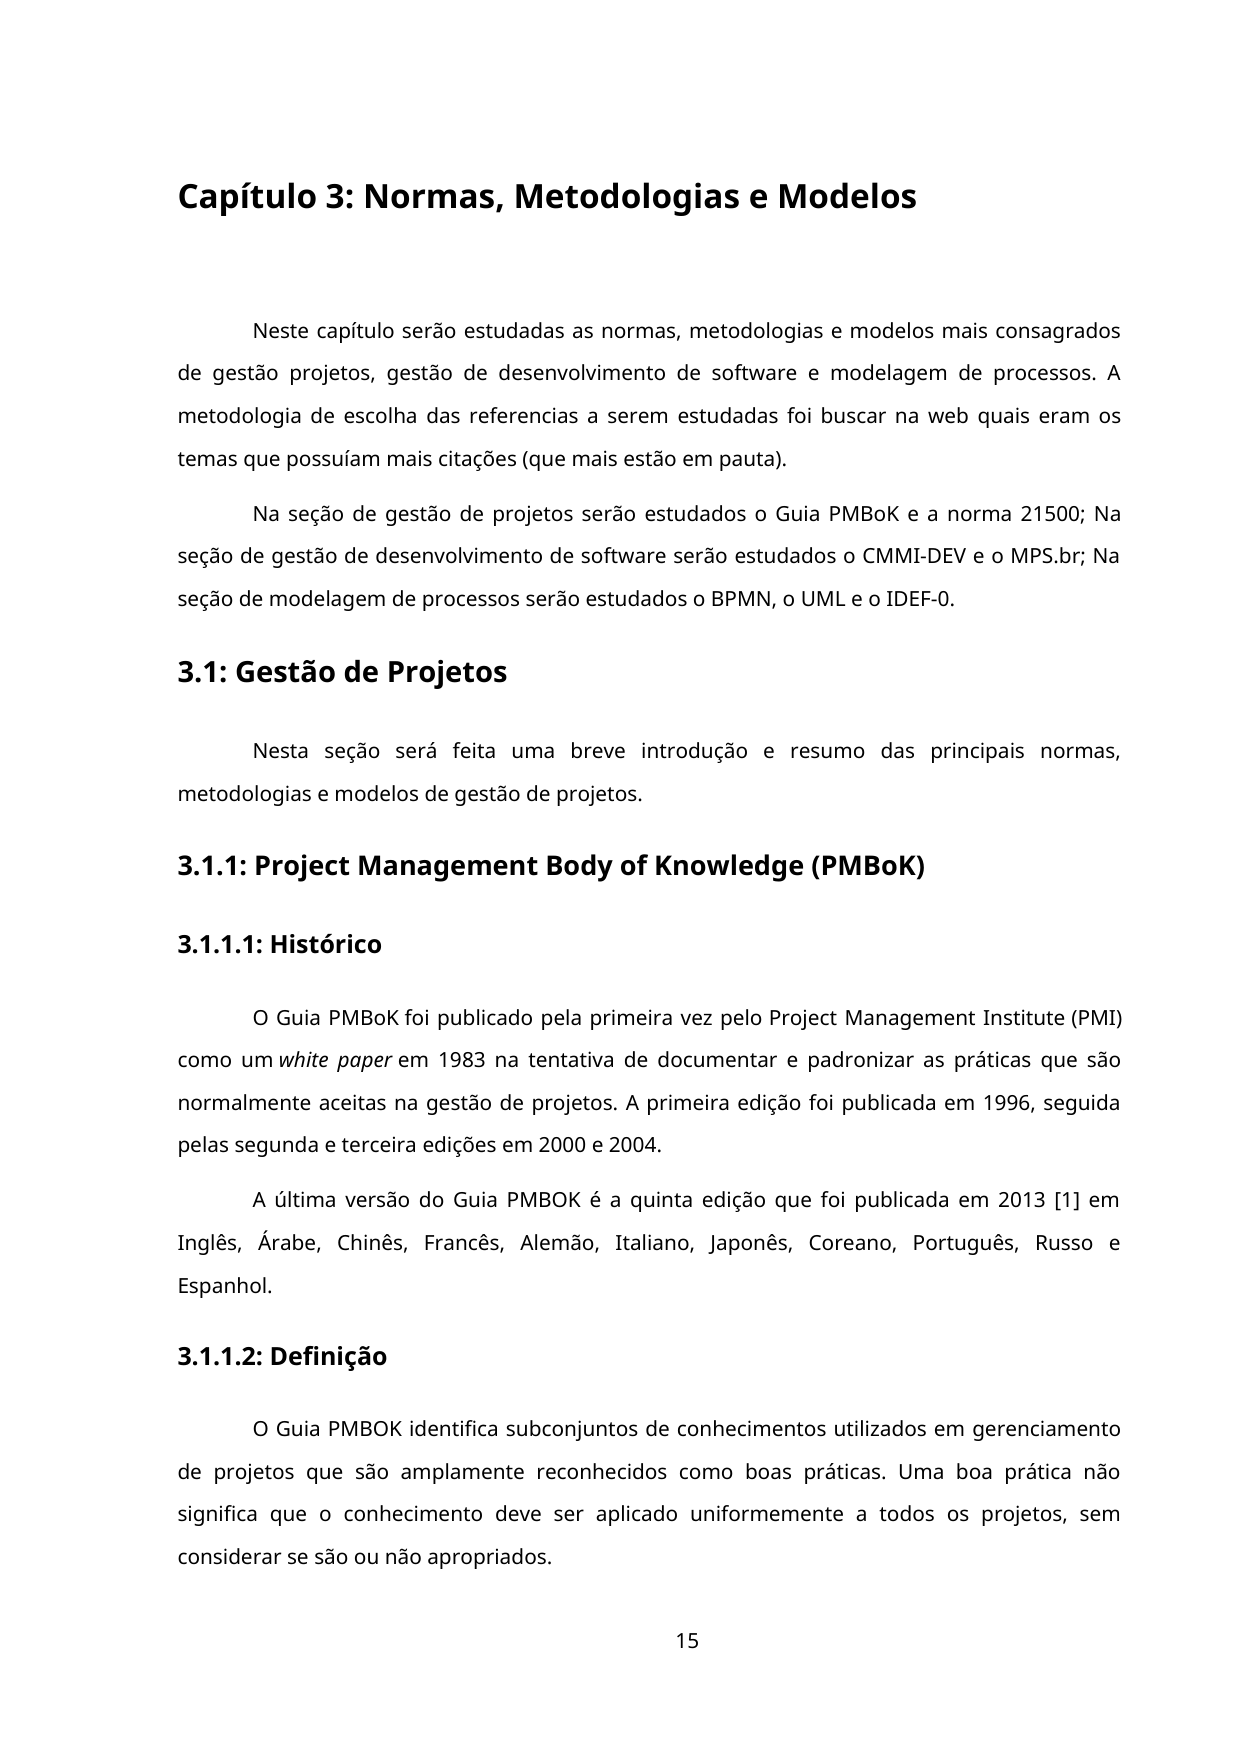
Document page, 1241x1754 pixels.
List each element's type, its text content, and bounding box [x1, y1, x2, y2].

text O Guia PMBoK foi publicado pela primeira vez pelo Project Management Institute (PMI) como um white paper em 1983 na tentativa de documentar e padronizar as práticas que são normalmente aceitas na gestão de projetos. A primeira edição foi publicada em 1996, seguida pelas segunda e terceira edições em 2000 e 2004. [177, 1003, 1122, 1159]
subtitle Normas, Metodologias e Modelos [177, 173, 1122, 218]
text A última versão do Guia PMBOK é a quinta edição que foi publicada em 2013 [1] em Inglês, Árabe, Chinês, Francês, Alemão, Italiano, Japonês, Coreano, Português, Russo e Espanhol. [177, 1186, 1122, 1299]
subtitle Definição [177, 1338, 1122, 1372]
text Neste capítulo serão estudadas as normas, metodologias e modelos mais consagrados de gestão projetos, gestão de desenvolvimento de software e modelagem de processos. A metodologia de escolha das referencias a serem estudadas foi buscar na web quais eram os temas que possuíam mais citações (que mais estão em pauta). [177, 316, 1122, 472]
text O Guia PMBOK identifica subconjuntos de conhecimentos utilizados em gerenciamento de projetos que são amplamente reconhecidos como boas práticas. Uma boa prática não significa que o conhecimento deve ser aplicado uniformemente a todos os projetos, sem considerar se são ou não apropriados. [177, 1414, 1122, 1571]
subtitle Gestão de Projetos [177, 652, 1122, 691]
subtitle Project Management Body of Knowledge (PMBoK) [177, 846, 1122, 883]
subtitle Histórico [177, 927, 1122, 961]
text Nesta seção será feita uma breve introdução e resumo das principais normas, metodologias e modelos de gestão de projetos. [177, 736, 1122, 807]
text Na seção de gestão de projetos serão estudados o Guia PMBoK e a norma 21500; Na seção de gestão de desenvolvimento de software serão estudados o CMMI-DEV e o MPS.br; Na seção de modelagem de processos serão estudados o BPMN, o UML e o IDEF-0. [177, 499, 1122, 612]
